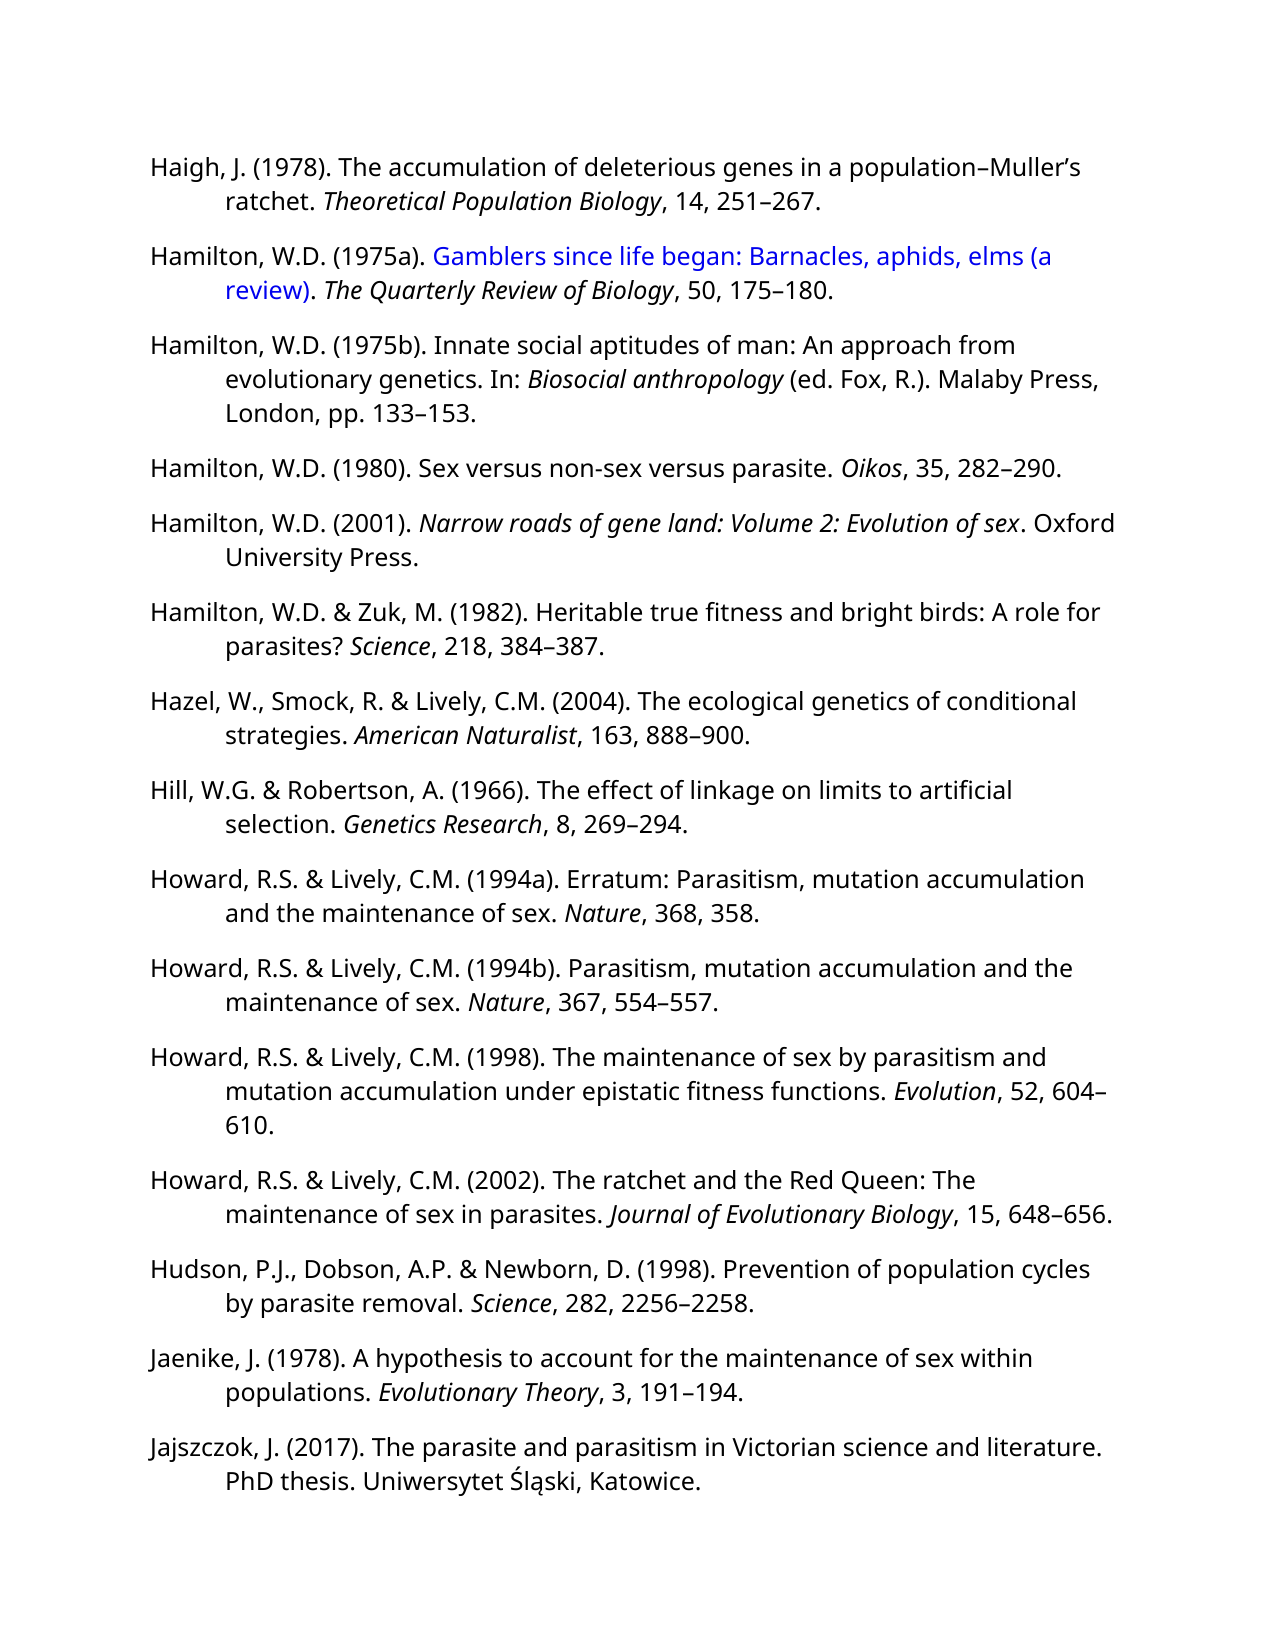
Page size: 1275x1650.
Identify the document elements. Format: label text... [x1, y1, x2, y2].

text Howard, R.S. & Lively, C.M. (1994a). Erratum: Parasitism, mutation accumulation and the maintenance of sex. Nature, 368, 358. [150, 862, 1125, 930]
text Hamilton, W.D. (1975a). Gamblers since life began: Barnacles, aphids, elms (a review). The Quarterly Review of Biology, 50, 175–180. [150, 239, 1125, 307]
text Hamilton, W.D. (2001). Narrow roads of gene land: Volume 2: Evolution of sex. Oxford University Press. [150, 506, 1125, 574]
text Howard, R.S. & Lively, C.M. (2002). The ratchet and the Red Queen: The maintenance of sex in parasites. Journal of Evolutionary Biology, 15, 648–656. [150, 1163, 1125, 1231]
text Hamilton, W.D. & Zuk, M. (1982). Heritable true fitness and bright birds: A role for parasites? Science, 218, 384–387. [150, 595, 1125, 663]
text Howard, R.S. & Lively, C.M. (1994b). Parasitism, mutation accumulation and the maintenance of sex. Nature, 367, 554–557. [150, 951, 1125, 1019]
text Hazel, W., Smock, R. & Lively, C.M. (2004). The ecological genetics of conditional strategies. American Naturalist, 163, 888–900. [150, 684, 1125, 752]
text Hamilton, W.D. (1975b). Innate social aptitudes of man: An approach from evolutionary genetics. In: Biosocial anthropology (ed. Fox, R.). Malaby Press, London, pp. 133–153. [150, 328, 1125, 430]
text Jaenike, J. (1978). A hypothesis to account for the maintenance of sex within populations. Evolutionary Theory, 3, 191–194. [150, 1341, 1125, 1409]
text Hudson, P.J., Dobson, A.P. & Newborn, D. (1998). Prevention of population cycles by parasite removal. Science, 282, 2256–2258. [150, 1252, 1125, 1320]
text Hamilton, W.D. (1980). Sex versus non-sex versus parasite. Oikos, 35, 282–290. [150, 451, 1125, 485]
text Howard, R.S. & Lively, C.M. (1998). The maintenance of sex by parasitism and mutation accumulation under epistatic fitness functions. Evolution, 52, 604–610. [150, 1039, 1125, 1142]
text Haigh, J. (1978). The accumulation of deleterious genes in a population–Muller’s ratchet. Theoretical Population Biology, 14, 251–267. [150, 150, 1125, 218]
text Hill, W.G. & Robertson, A. (1966). The effect of linkage on limits to artificial selection. Genetics Research, 8, 269–294. [150, 773, 1125, 841]
text Jajszczok, J. (2017). The parasite and parasitism in Victorian science and literature. PhD thesis. Uniwersytet Śląski, Katowice. [150, 1429, 1125, 1498]
